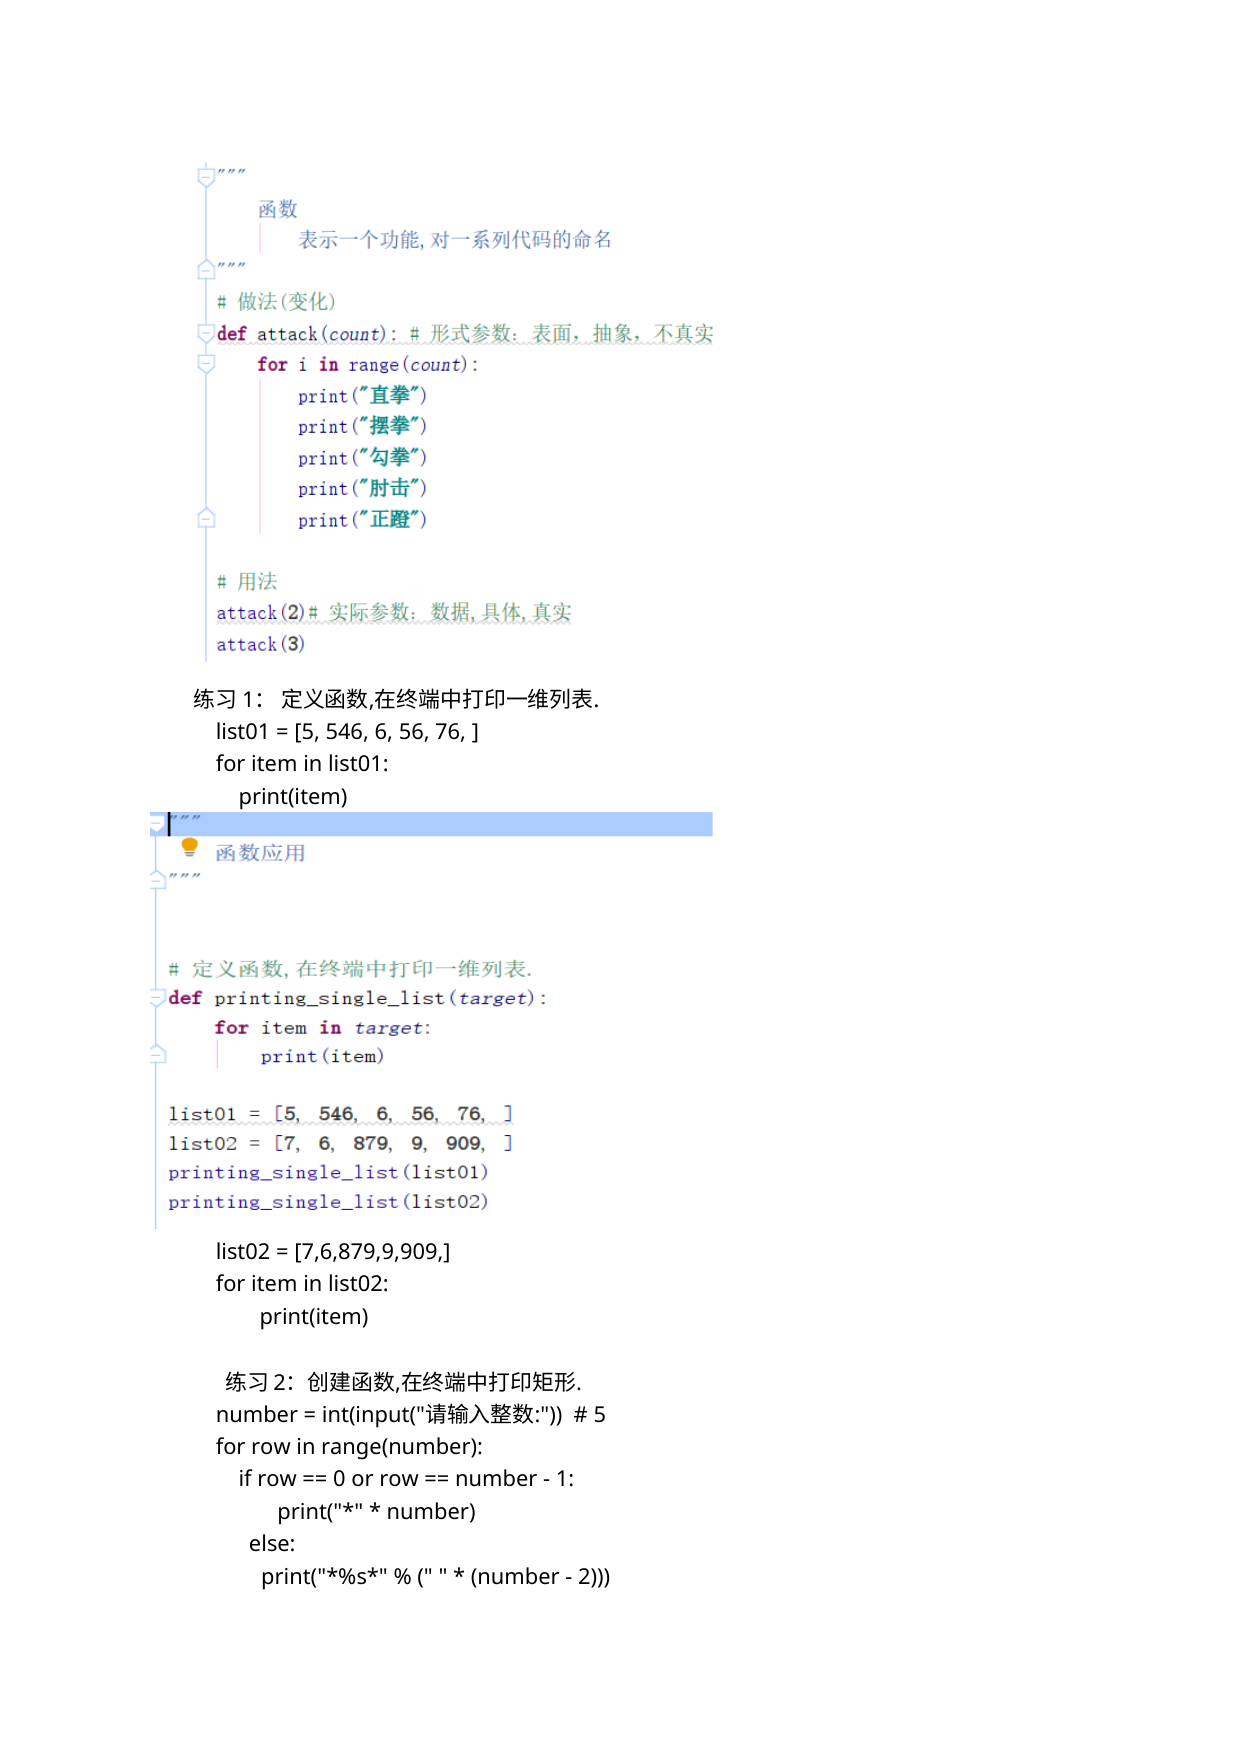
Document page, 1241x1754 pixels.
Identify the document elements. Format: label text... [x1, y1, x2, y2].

text list01 = [5, 546, 6, 56, 76, ] [216, 714, 1090, 747]
text for item in list01: [216, 747, 1090, 779]
text 练习2：创建函数,在终端中打印矩形. [150, 1364, 1090, 1397]
text for item in list02: [216, 1267, 1090, 1299]
text else: [216, 1527, 1090, 1559]
text print("*%s*" % (" " * (number - 2))) [216, 1559, 1090, 1592]
picture [193, 162, 731, 662]
text number = int(input("请输入整数:")) # 5 [216, 1397, 1090, 1429]
text for row in range(number): [216, 1429, 1090, 1462]
text print("*" * number) [216, 1494, 1090, 1527]
text if row == 0 or row == number - 1: [216, 1462, 1090, 1494]
text print(item) [216, 779, 1090, 812]
text print(item) [216, 1299, 1090, 1332]
text 练习1： 定义函数,在终端中打印一维列表. [194, 682, 1090, 714]
picture [150, 812, 713, 1229]
text list02 = [7,6,879,9,909,] [216, 1234, 1090, 1267]
